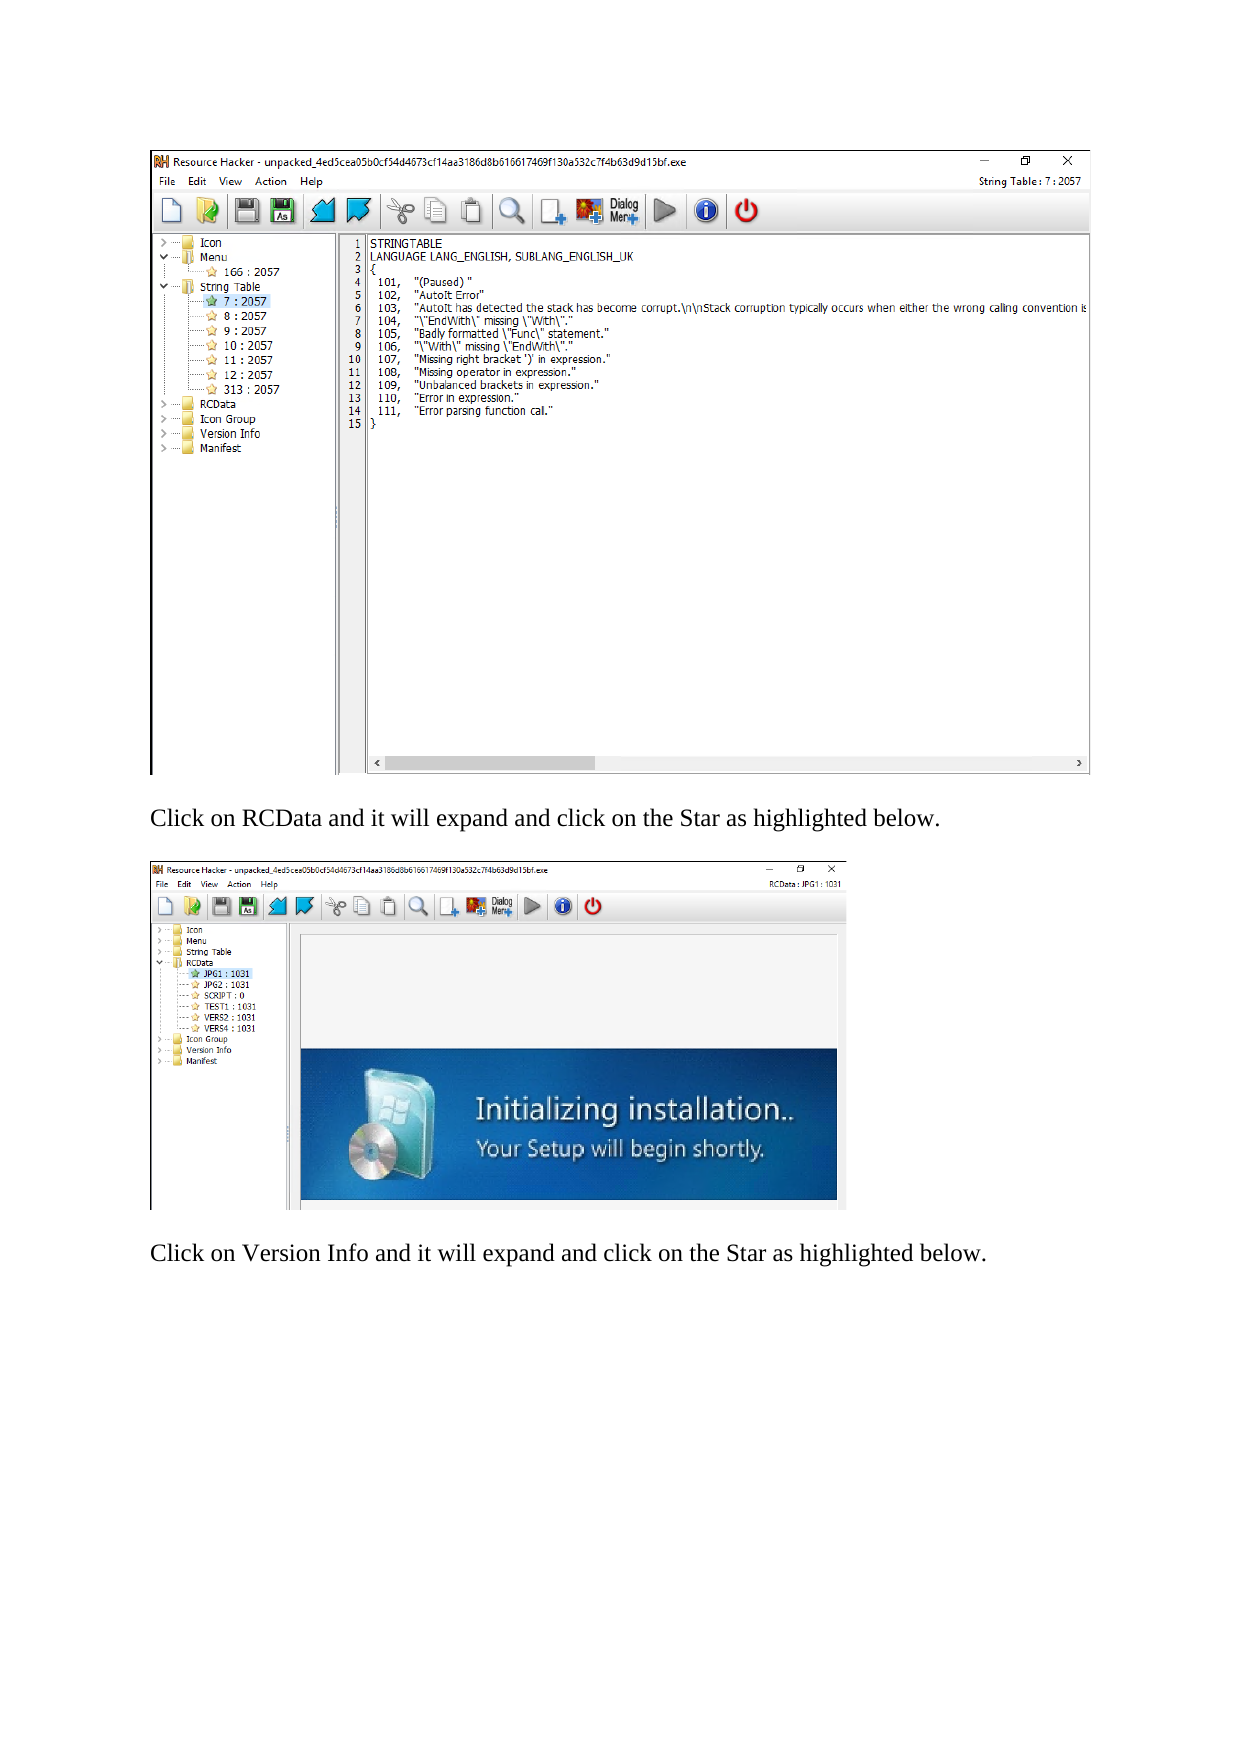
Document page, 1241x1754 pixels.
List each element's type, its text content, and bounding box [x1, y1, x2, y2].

text Click on Version Info and it will expand and click on the Star as highlighted below. [150, 1238, 1090, 1267]
text Click on RCData and it will expand and click on the Star as highlighted below. [150, 803, 1090, 832]
picture [150, 861, 847, 1210]
picture [150, 150, 1091, 775]
